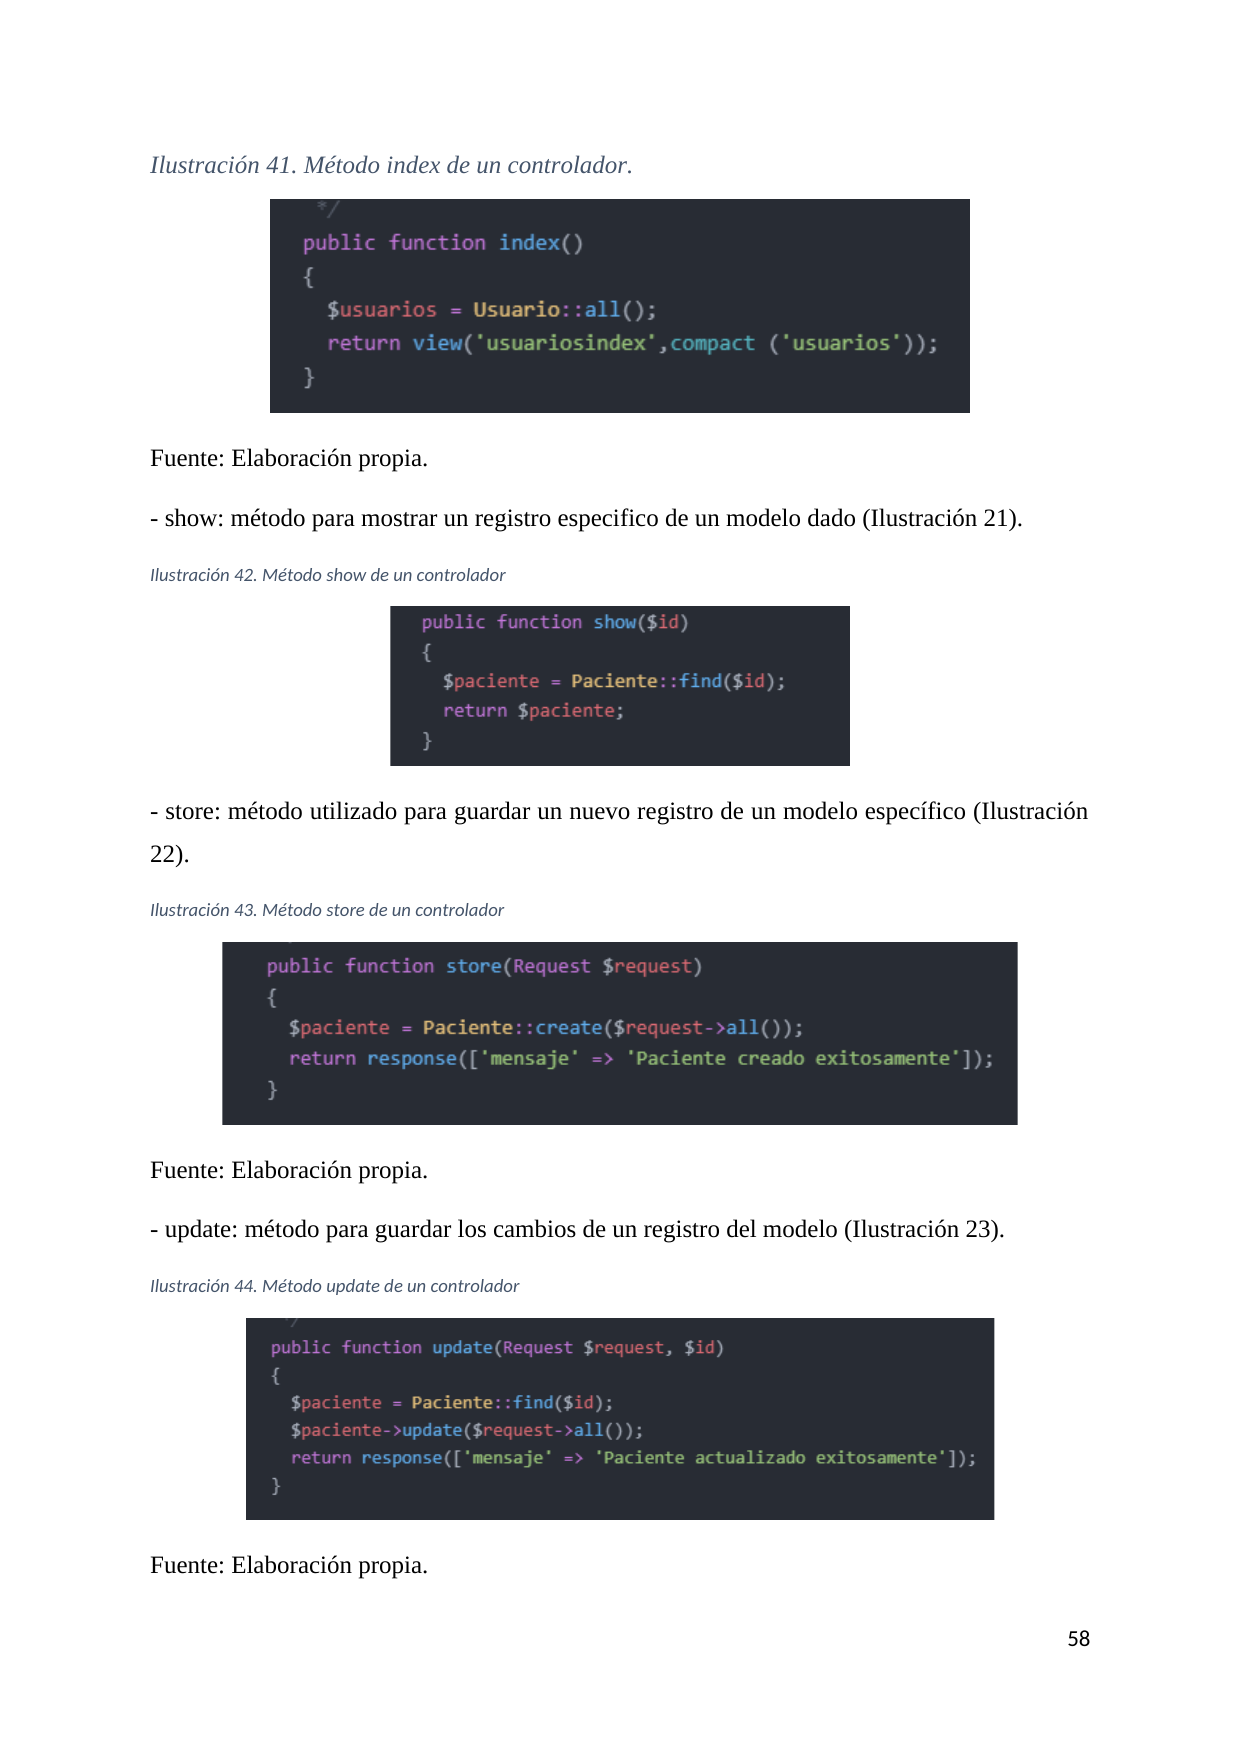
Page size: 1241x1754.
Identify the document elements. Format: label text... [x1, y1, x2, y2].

picture [270, 199, 970, 413]
picture [246, 1318, 995, 1520]
text Fuente: Elaboración propia. [150, 1155, 1090, 1183]
text - store: método utilizado para guardar un nuevo registro de un modelo específico (Ilustración 22). [150, 796, 1090, 868]
picture [222, 942, 1018, 1125]
text Ilustración 41. Método index de un controlador. [150, 150, 1090, 179]
picture [390, 606, 850, 766]
text Fuente: Elaboración propia. [150, 443, 1090, 472]
text Fuente: Elaboración propia. [150, 1550, 1090, 1579]
text - show: método para mostrar un registro especifico de un modelo dado (Ilustración 21). [150, 503, 1090, 532]
text - update: método para guardar los cambios de un registro del modelo (Ilustración 23). [150, 1214, 1090, 1243]
